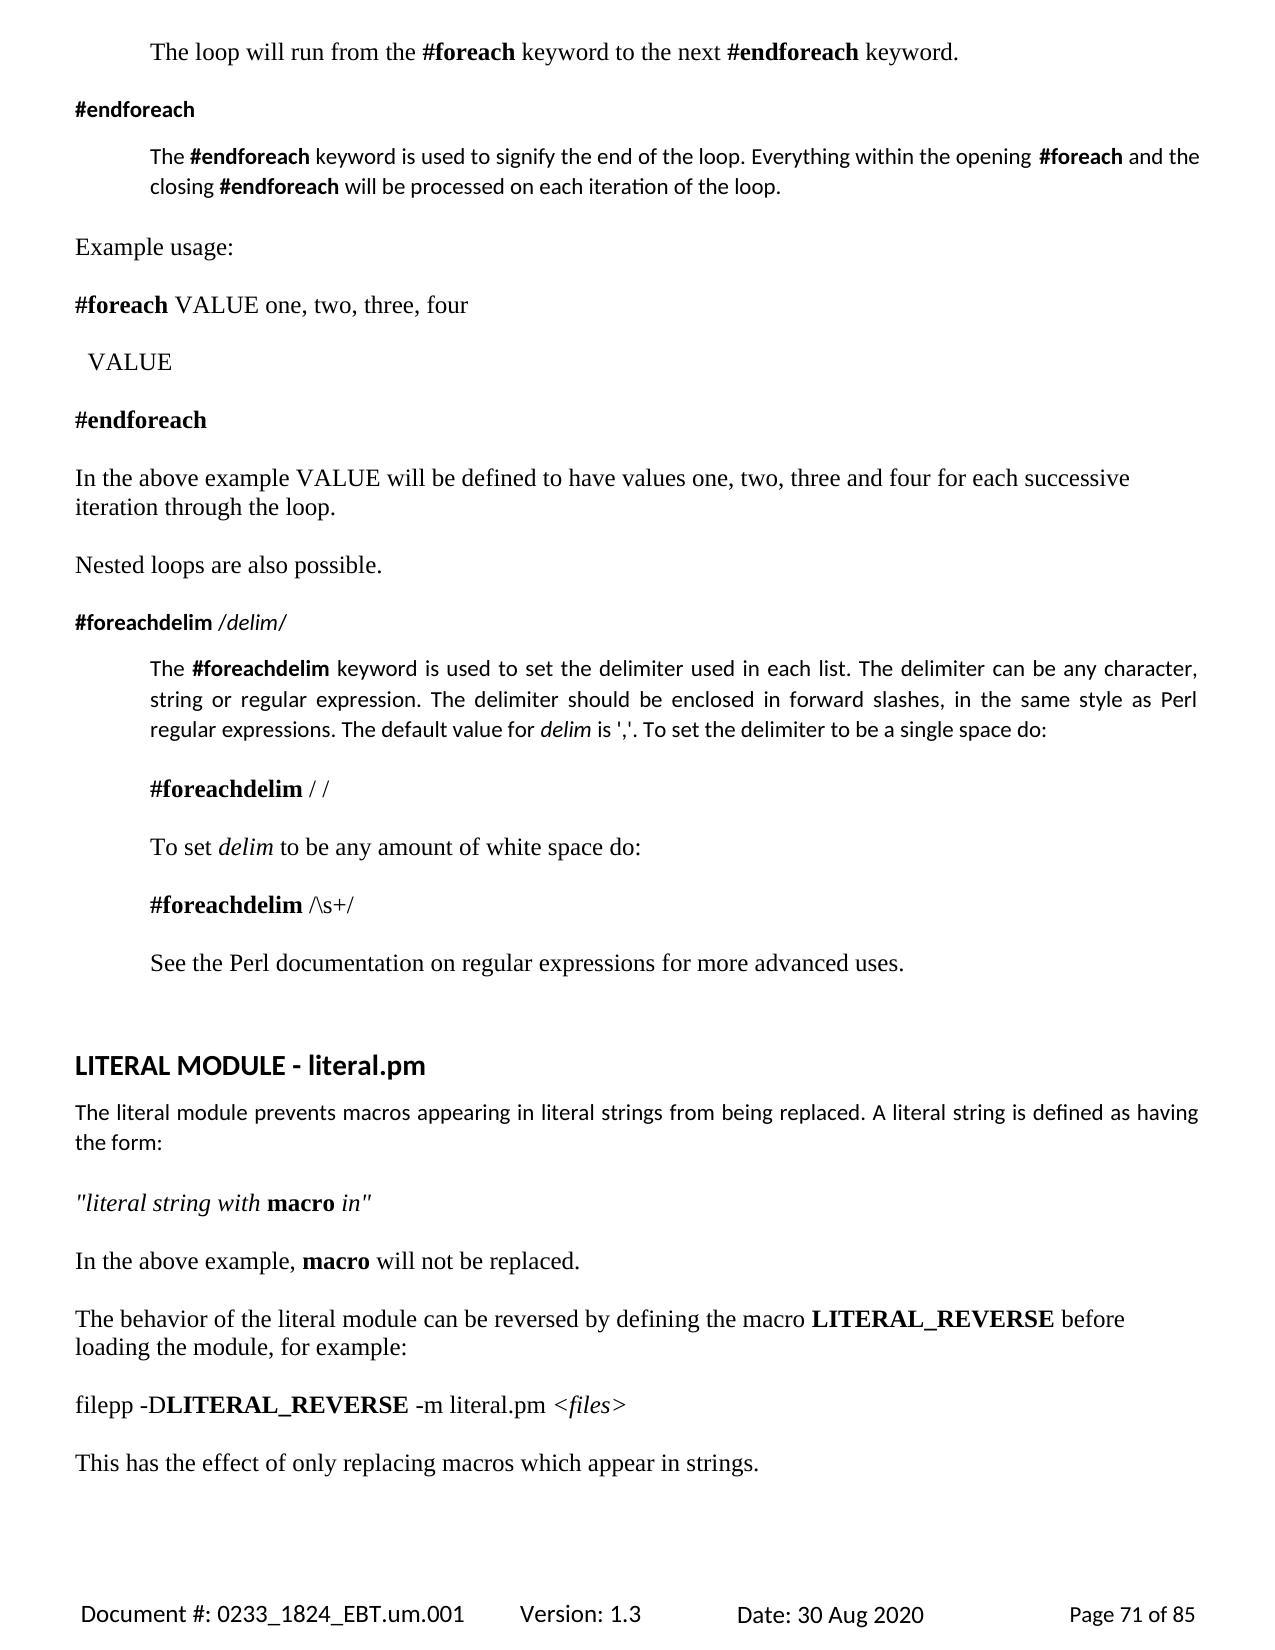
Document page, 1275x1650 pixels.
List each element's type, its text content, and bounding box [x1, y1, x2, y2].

text #endforeach [75, 95, 1200, 123]
text This has the effect of only replacing macros which appear in strings. [75, 1448, 1200, 1477]
text "literal string with macro in" [75, 1188, 1200, 1217]
text #foreachdelim /delim/ [75, 608, 1200, 636]
text #foreachdelim / / [150, 774, 1200, 803]
subtitle LITERAL MODULE - literal.pm [75, 1047, 1200, 1083]
text In the above example VALUE will be defined to have values one, two, three and four for each successive iteration through the loop. [75, 463, 1200, 521]
text The loop will run from the #foreach keyword to the next #endforeach keyword. [150, 37, 1200, 66]
text The literal module prevents macros appearing in literal strings from being replaced. A literal string is defined as having the form: [75, 1098, 1200, 1156]
text The #endforeach keyword is used to signify the end of the loop. Everything within the opening #foreach and the closing #endforeach will be processed on each iteration of the loop. [150, 142, 1200, 201]
text #endforeach [75, 405, 1200, 434]
text In the above example, macro will not be replaced. [75, 1246, 1200, 1274]
text To set delim to be any amount of white space do: [150, 832, 1200, 861]
text filepp -DLITERAL_REVERSE -m literal.pm <files> [75, 1390, 1200, 1419]
text The #foreachdelim keyword is used to set the delimiter used in each list. The delimiter can be any character, string or regular expression. The delimiter should be enclosed in forward slashes, in the same style as Perl regular expressions. The default value for delim is ','. To set the delimiter to be a single space do: [150, 654, 1200, 743]
text The behavior of the literal module can be reversed by defining the macro LITERAL_REVERSE before loading the module, for example: [75, 1304, 1200, 1361]
text Example usage: [75, 232, 1200, 261]
text See the Perl documentation on regular expressions for more advanced uses. [150, 948, 1200, 977]
text #foreachdelim /\s+/ [150, 890, 1200, 919]
text #foreach VALUE one, two, three, four VALUE [75, 290, 1200, 376]
text Nested loops are also possible. [75, 550, 1200, 578]
